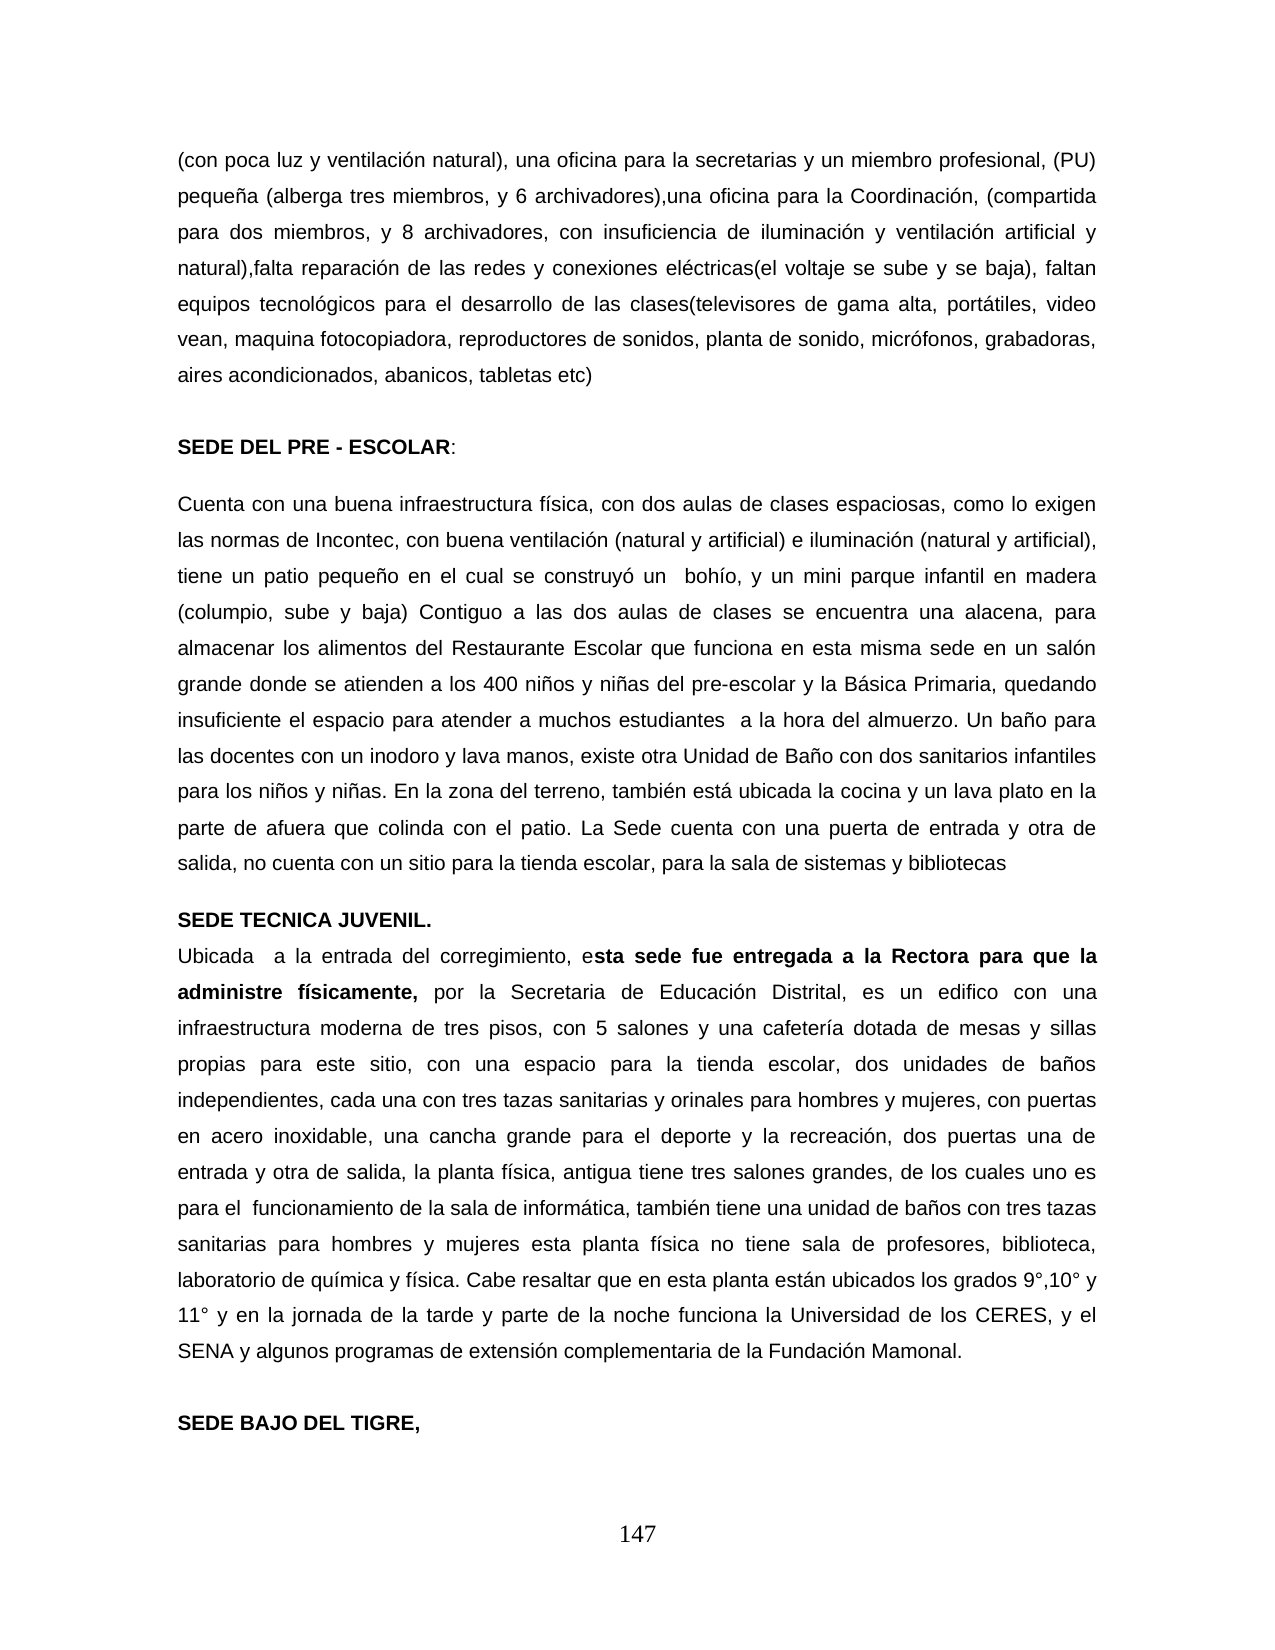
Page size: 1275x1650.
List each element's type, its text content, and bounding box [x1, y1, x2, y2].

text Cuenta con una buena infraestructura física, con dos aulas de clases espaciosas, como lo exigen las normas de Incontec, con buena ventilación (natural y artificial) e iluminación (natural y artificial), tiene un patio pequeño en el cual se construyó un bohío, y un mini parque infantil en madera (columpio, sube y baja) Contiguo a las dos aulas de clases se encuentra una alacena, para almacenar los alimentos del Restaurante Escolar que funciona en esta misma sede en un salón grande donde se atienden a los 400 niños y niñas del pre-escolar y la Básica Primaria, quedando insuficiente el espacio para atender a muchos estudiantes a la hora del almuerzo. Un baño para las docentes con un inodoro y lava manos, existe otra Unidad de Baño con dos sanitarios infantiles para los niños y niñas. En la zona del terreno, también está ubicada la cocina y un lava plato en la parte de afuera que colinda con el patio. La Sede cuenta con una puerta de entrada y otra de salida, no cuenta con un sitio para la tienda escolar, para la sala de sistemas y bibliotecas [177, 492, 1098, 875]
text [177, 148, 1098, 387]
text SEDE BAJO DEL TIGRE, [177, 1411, 1098, 1435]
text Ubicada a la entrada del corregimiento, esta sede fue entregada a la Rectora para que la administre físicamente, por la Secretaria de Educación Distrital, es un edifico con una infraestructura moderna de tres pisos, con 5 salones y una cafetería dotada de mesas y sillas propias para este sitio, con una espacio para la tienda escolar, dos unidades de baños independientes, cada una con tres tazas sanitarias y orinales para hombres y mujeres, con puertas en acero inoxidable, una cancha grande para el deporte y la recreación, dos puertas una de entrada y otra de salida, la planta física, antigua tiene tres salones grandes, de los cuales uno es para el funcionamiento de la sala de informática, también tiene una unidad de baños con tres tazas sanitarias para hombres y mujeres esta planta física no tiene sala de profesores, biblioteca, laboratorio de química y física. Cabe resaltar que en esta planta están ubicados los grados 9°,10° y 11° y en la jornada de la tarde y parte de la noche funciona la Universidad de los CERES, y el SENA y algunos programas de extensión complementaria de la Fundación Mamonal. [177, 944, 1098, 1363]
text SEDE DEL PRE - ESCOLAR: [177, 435, 1098, 459]
text SEDE TECNICA JUVENIL. [177, 908, 1098, 932]
